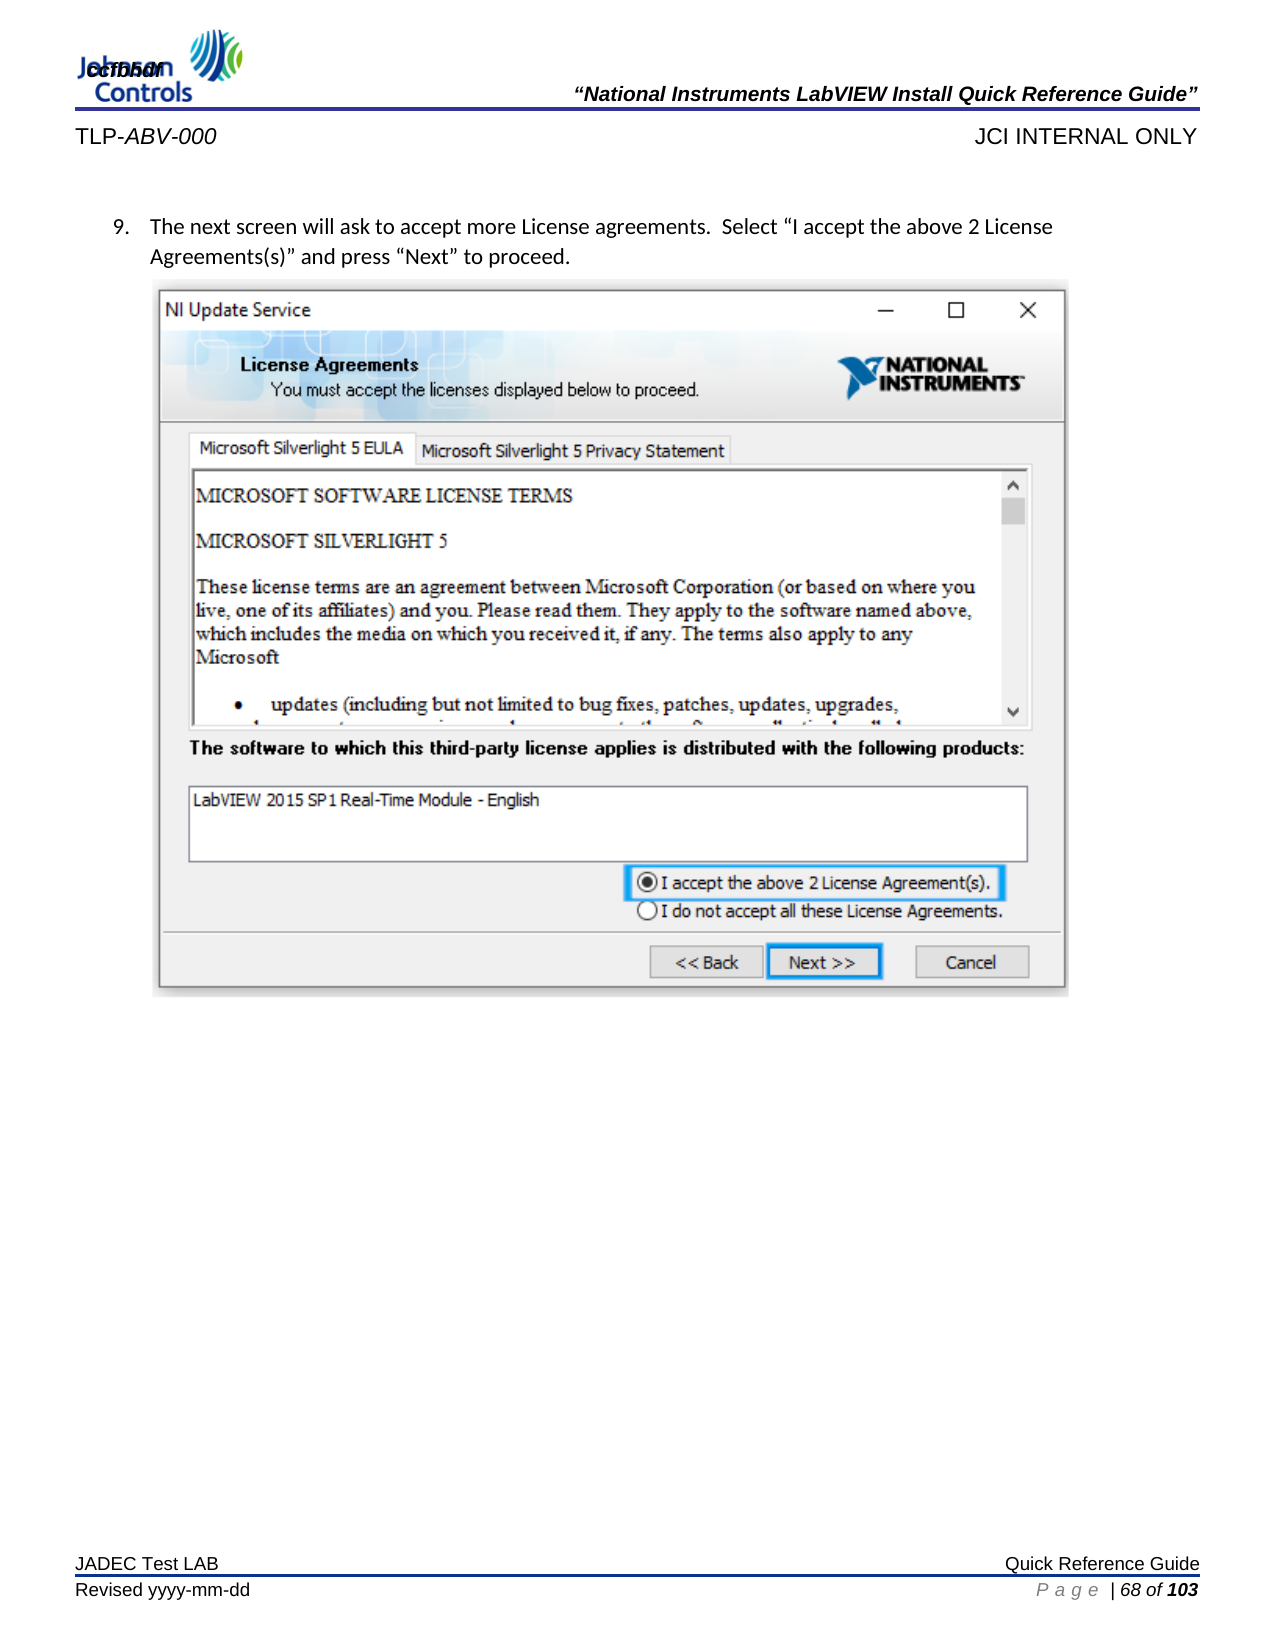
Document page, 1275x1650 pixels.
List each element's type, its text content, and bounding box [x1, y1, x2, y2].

list The next screen will ask to accept more License agreements. Select “I accept the above 2 License Agreements(s)” and press “Next” to proceed. [112, 212, 1200, 270]
picture [76, 26, 246, 105]
picture [148, 279, 1069, 1002]
